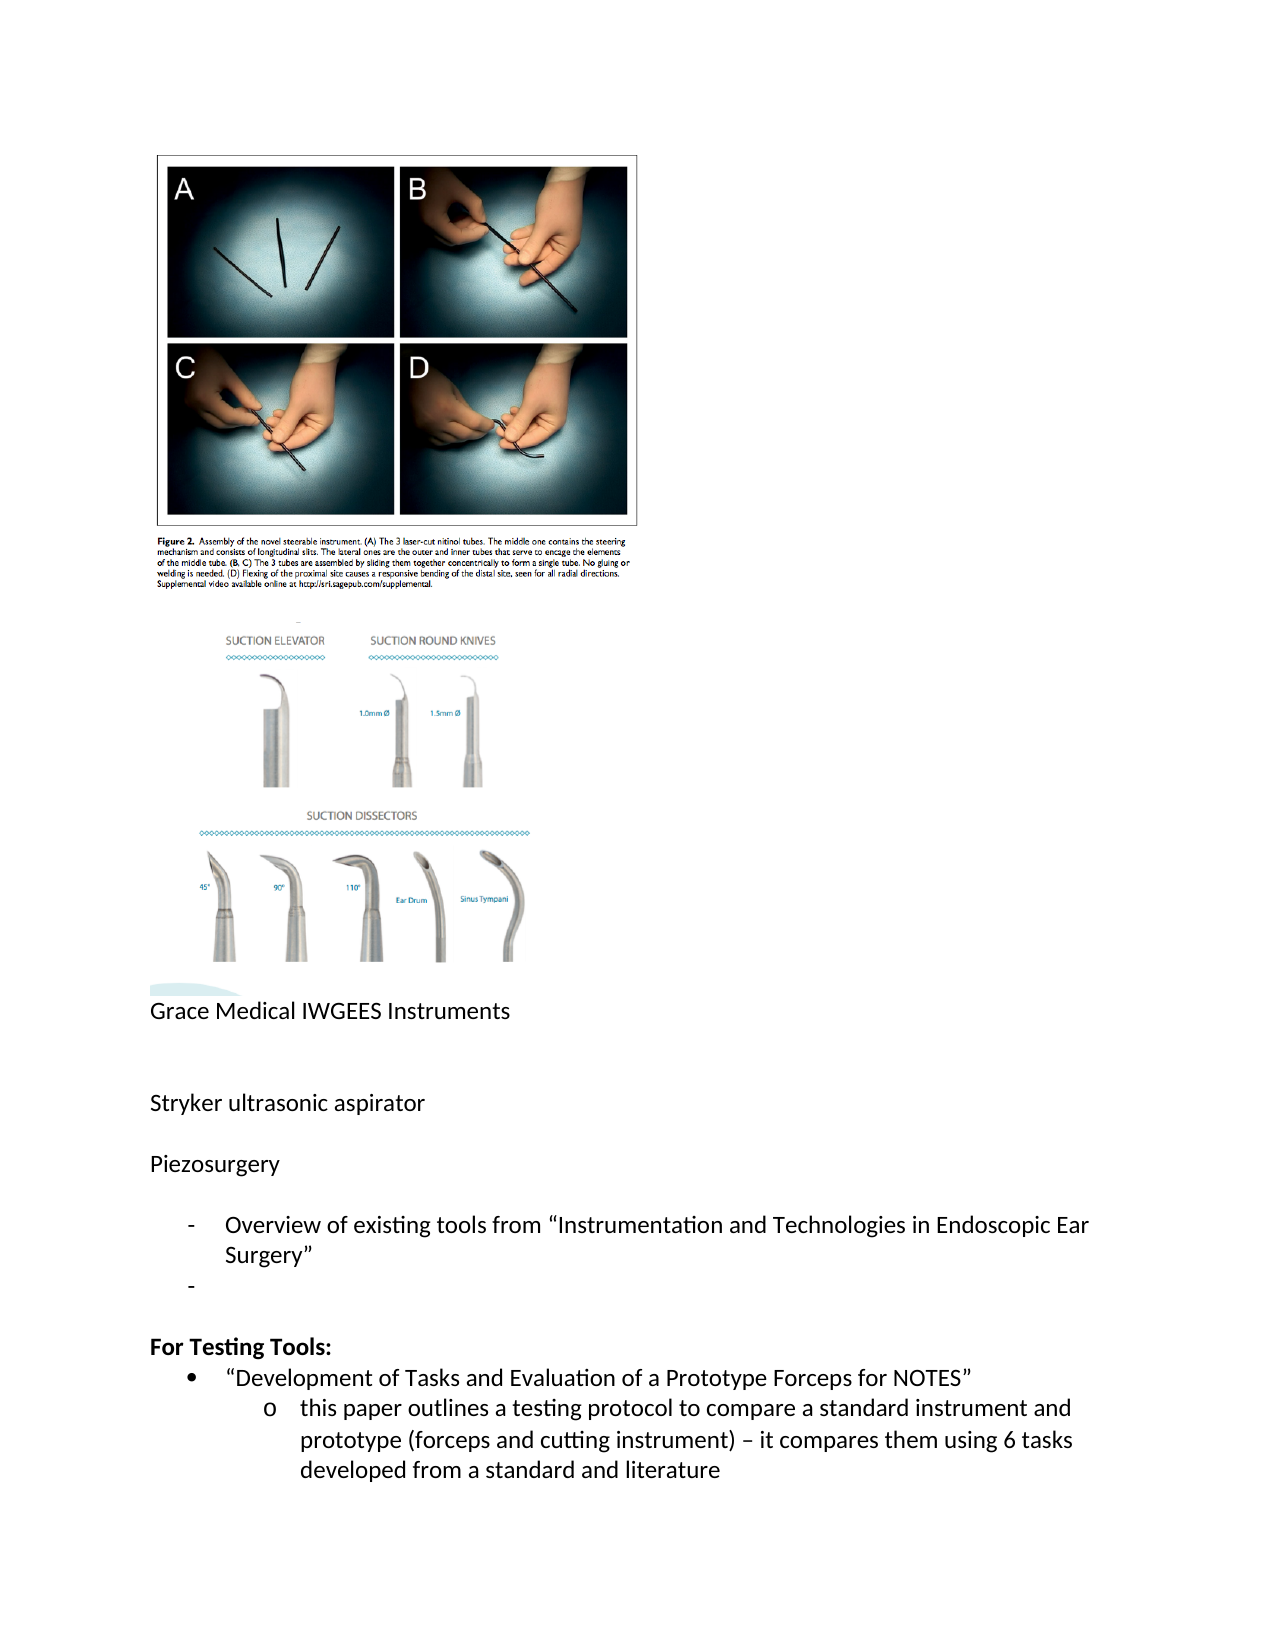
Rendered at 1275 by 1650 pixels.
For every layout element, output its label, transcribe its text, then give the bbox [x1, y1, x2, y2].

list “Development of Tasks and Evaluation of a Prototype Forceps for NOTES” [187, 1362, 1125, 1392]
text Stryker ultrasonic aspirator [150, 1087, 1125, 1117]
picture [150, 150, 646, 592]
text For Testing Tools: [150, 1331, 1125, 1362]
picture [150, 622, 564, 996]
text Grace Medical IWGEES Instruments [150, 995, 1125, 1026]
text Piezosurgery [150, 1148, 1125, 1178]
list Overview of existing tools from “Instrumentation and Technologies in Endoscopic Ear Surgery” [187, 1209, 1125, 1270]
list this paper outlines a testing protocol to compare a standard instrument and prototype (forceps and cutting instrument) – it compares them using 6 tasks developed from a standard and literature [262, 1392, 1125, 1485]
